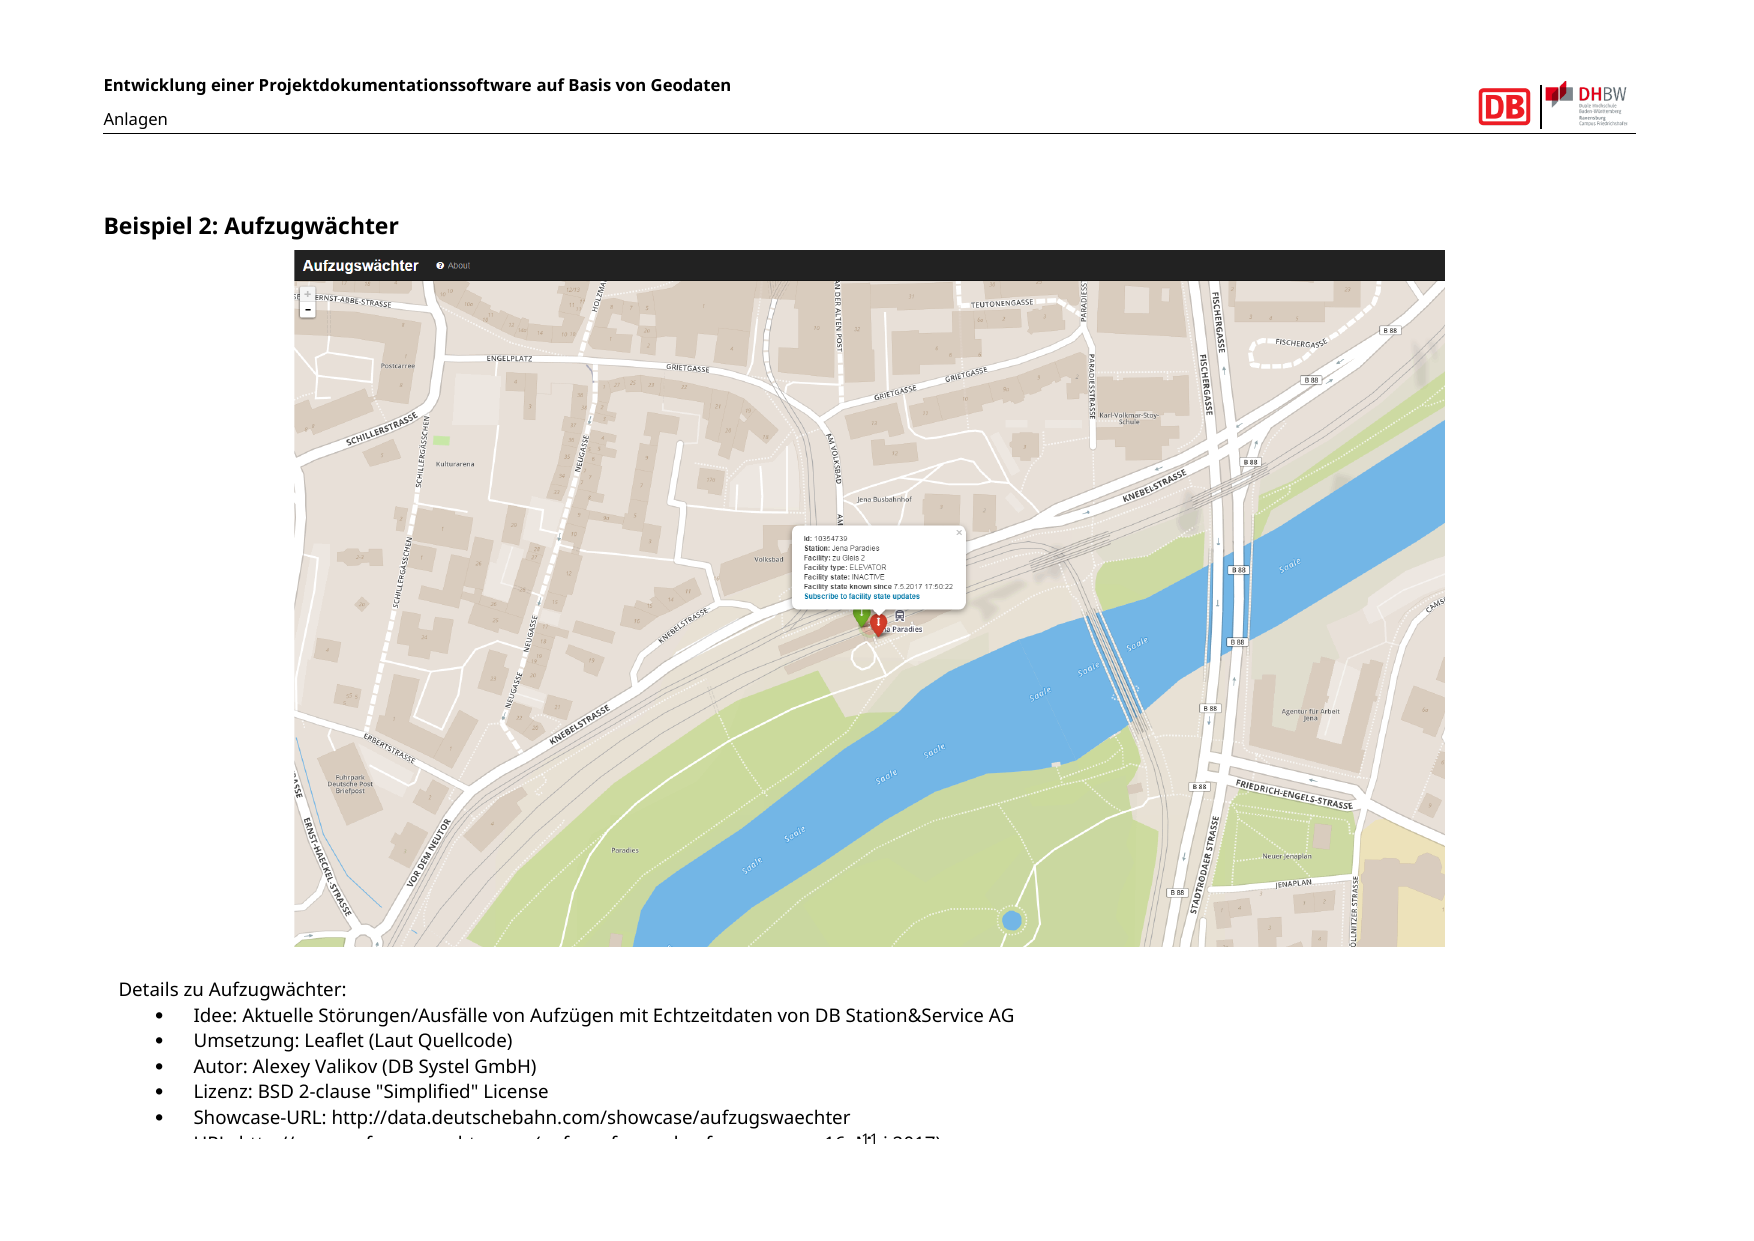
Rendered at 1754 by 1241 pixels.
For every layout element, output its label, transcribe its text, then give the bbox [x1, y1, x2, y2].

picture [1478, 88, 1531, 126]
picture [1545, 81, 1628, 126]
text Beispiel 2: Aufzugwächter [103, 210, 1636, 241]
picture [294, 250, 1445, 947]
